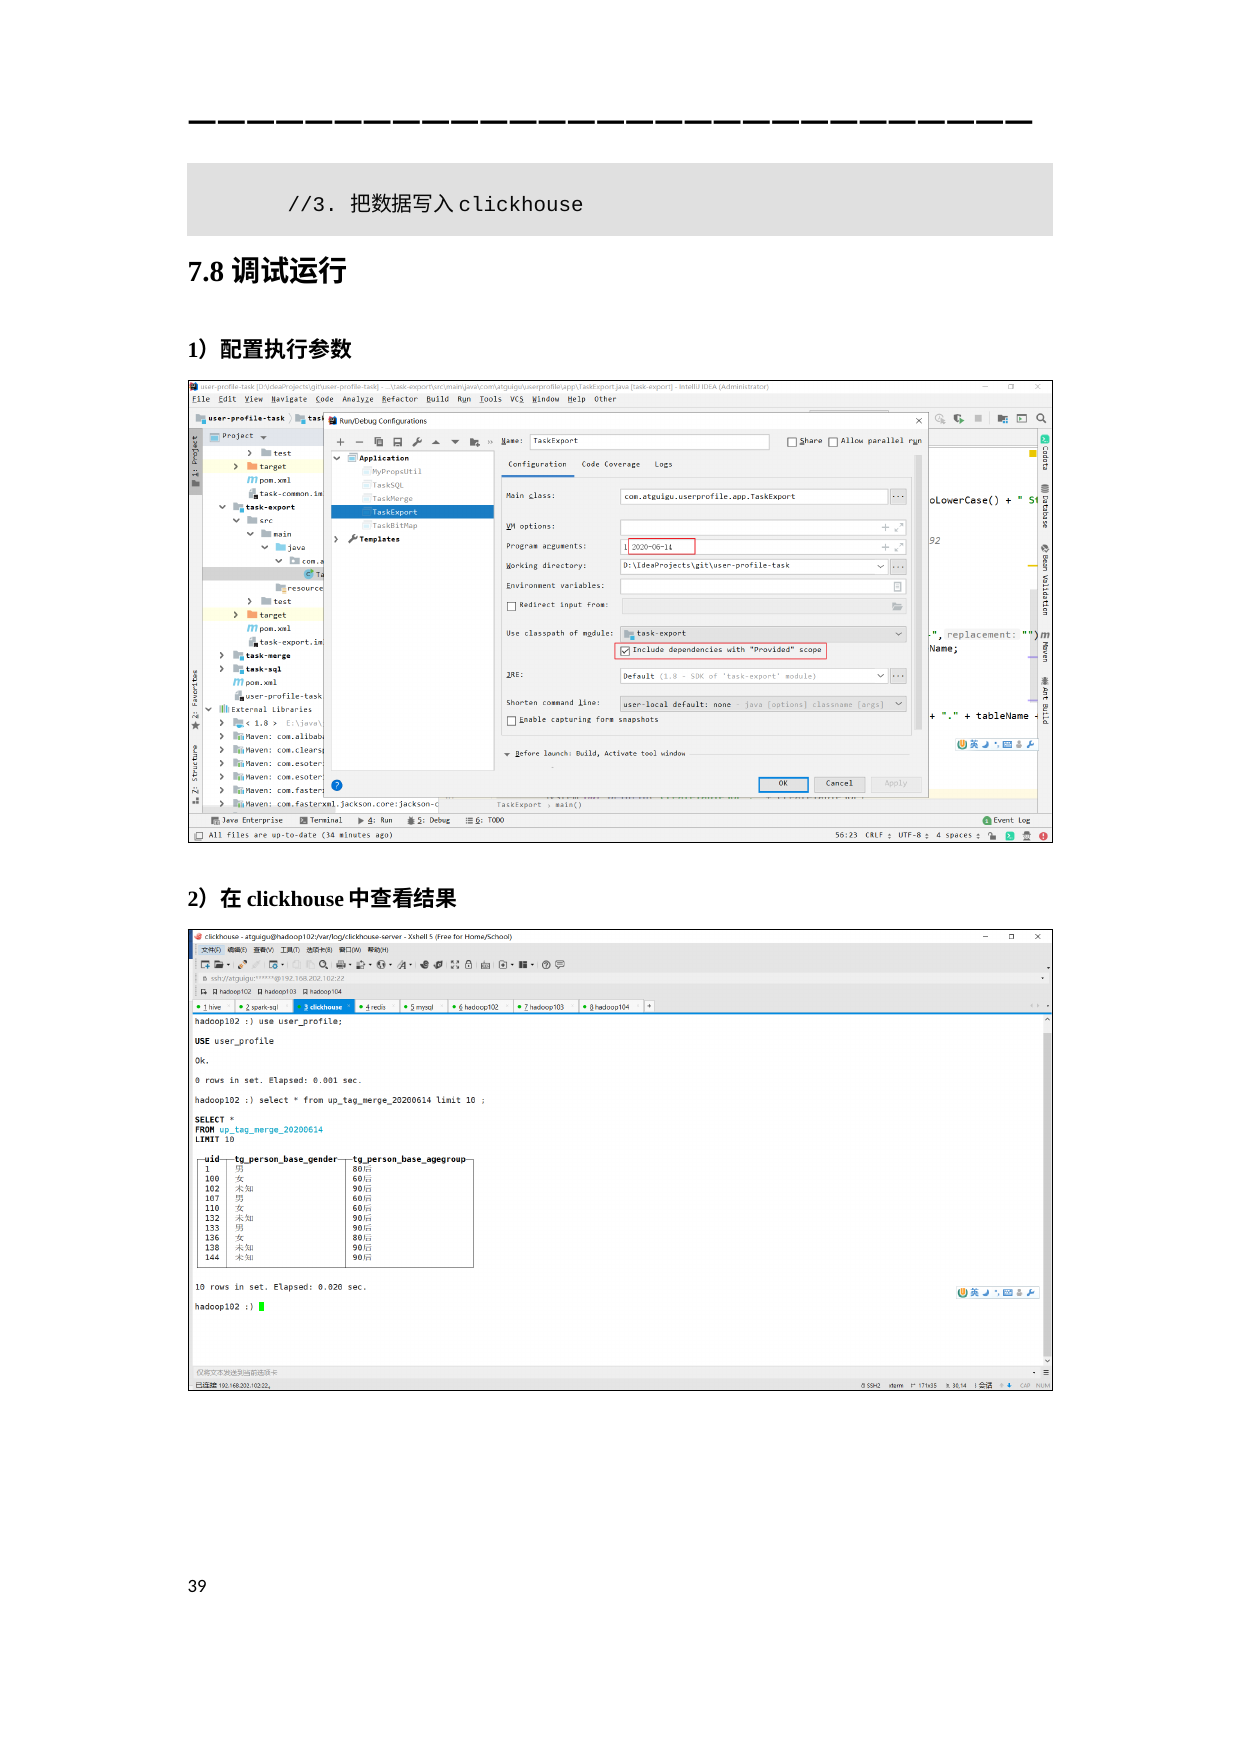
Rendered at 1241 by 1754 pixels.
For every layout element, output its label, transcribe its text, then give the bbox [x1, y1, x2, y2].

picture [189, 381, 1052, 842]
text 2）在clickhouse中查看结果 [187, 881, 1053, 913]
subtitle 7.8 调试运行 [187, 236, 1053, 301]
text 1）配置执行参数 [187, 332, 1053, 364]
picture [189, 930, 1052, 1390]
text //3. 把数据写入clickhouse [187, 187, 1053, 217]
